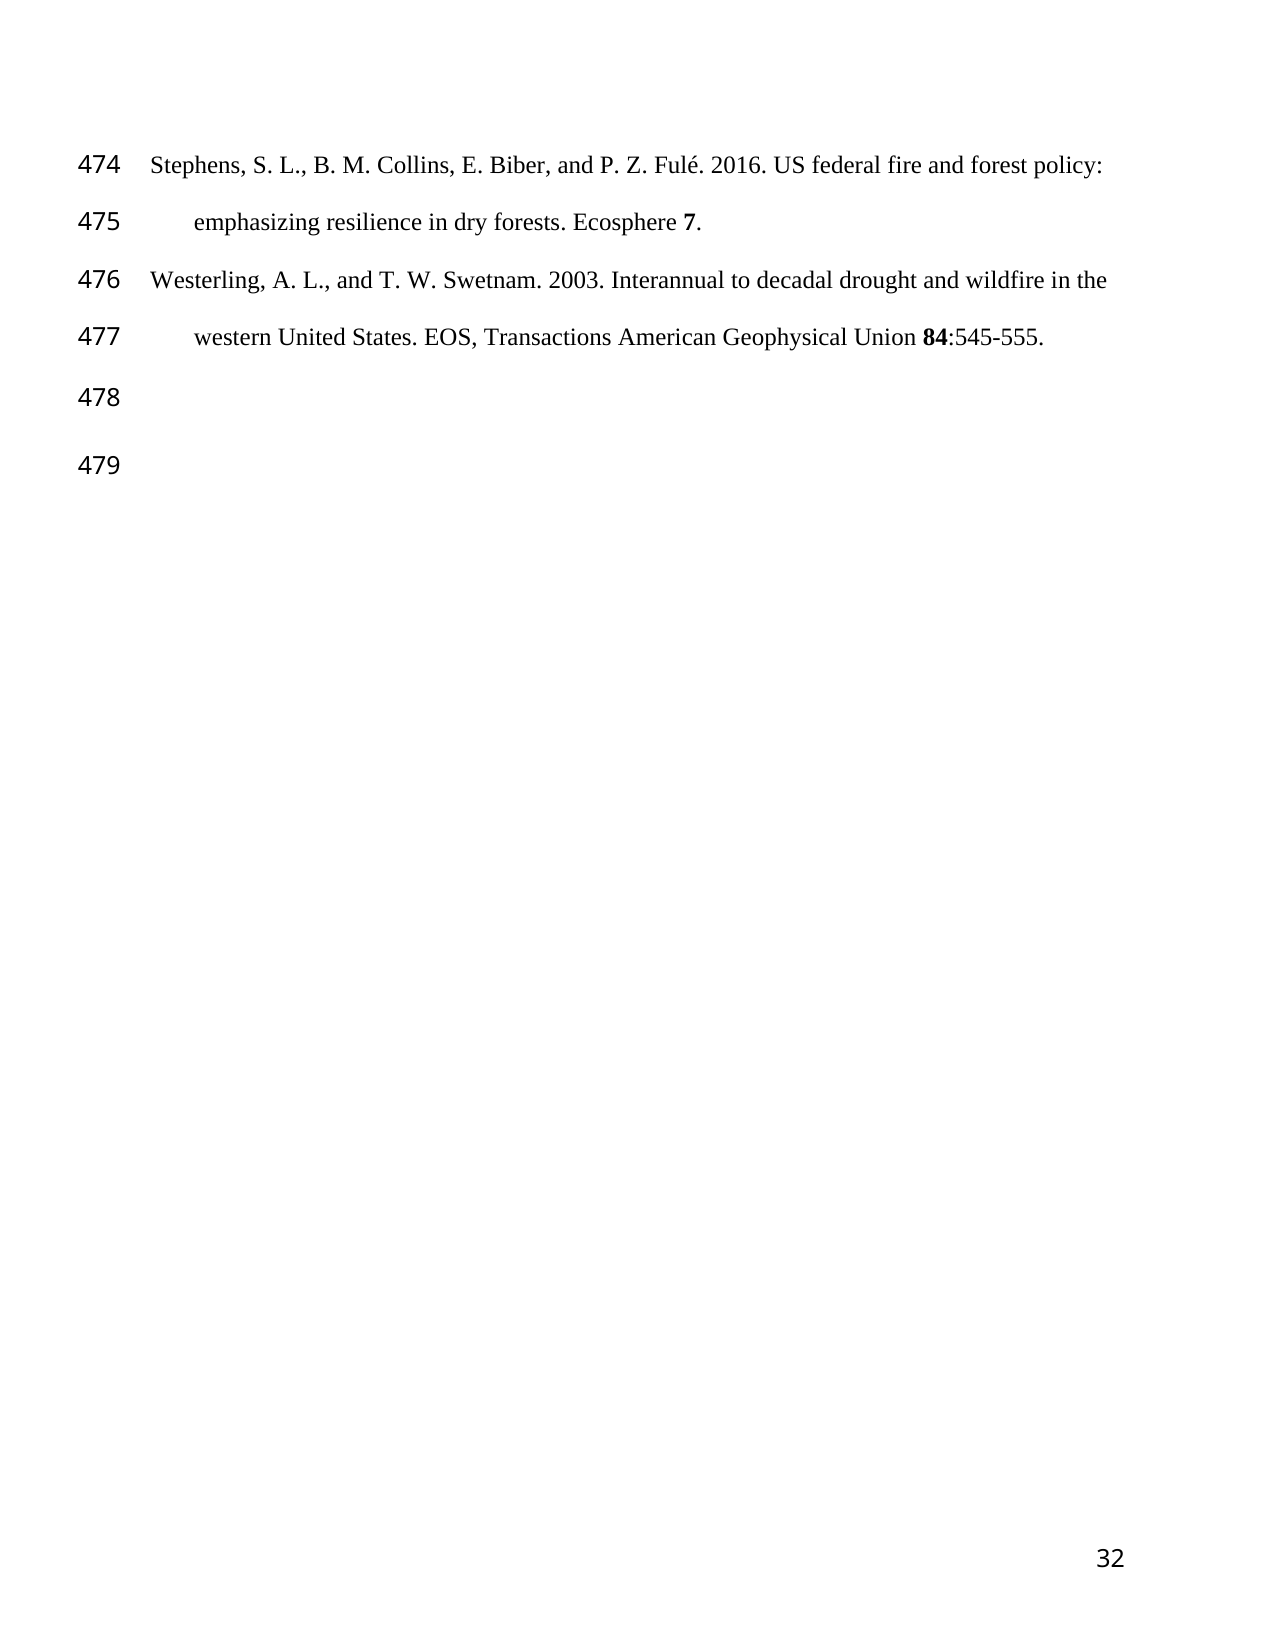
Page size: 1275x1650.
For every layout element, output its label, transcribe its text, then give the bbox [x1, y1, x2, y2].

text Westerling, A. L., and T. W. Swetnam. 2003. Interannual to decadal drought and wildfire in the western United States. EOS, Transactions American Geophysical Union 84:545-555. [150, 265, 1125, 351]
text Stephens, S. L., B. M. Collins, E. Biber, and P. Z. Fulé. 2016. US federal fire and forest policy: emphasizing resilience in dry forests. Ecosphere 7. [150, 150, 1125, 236]
